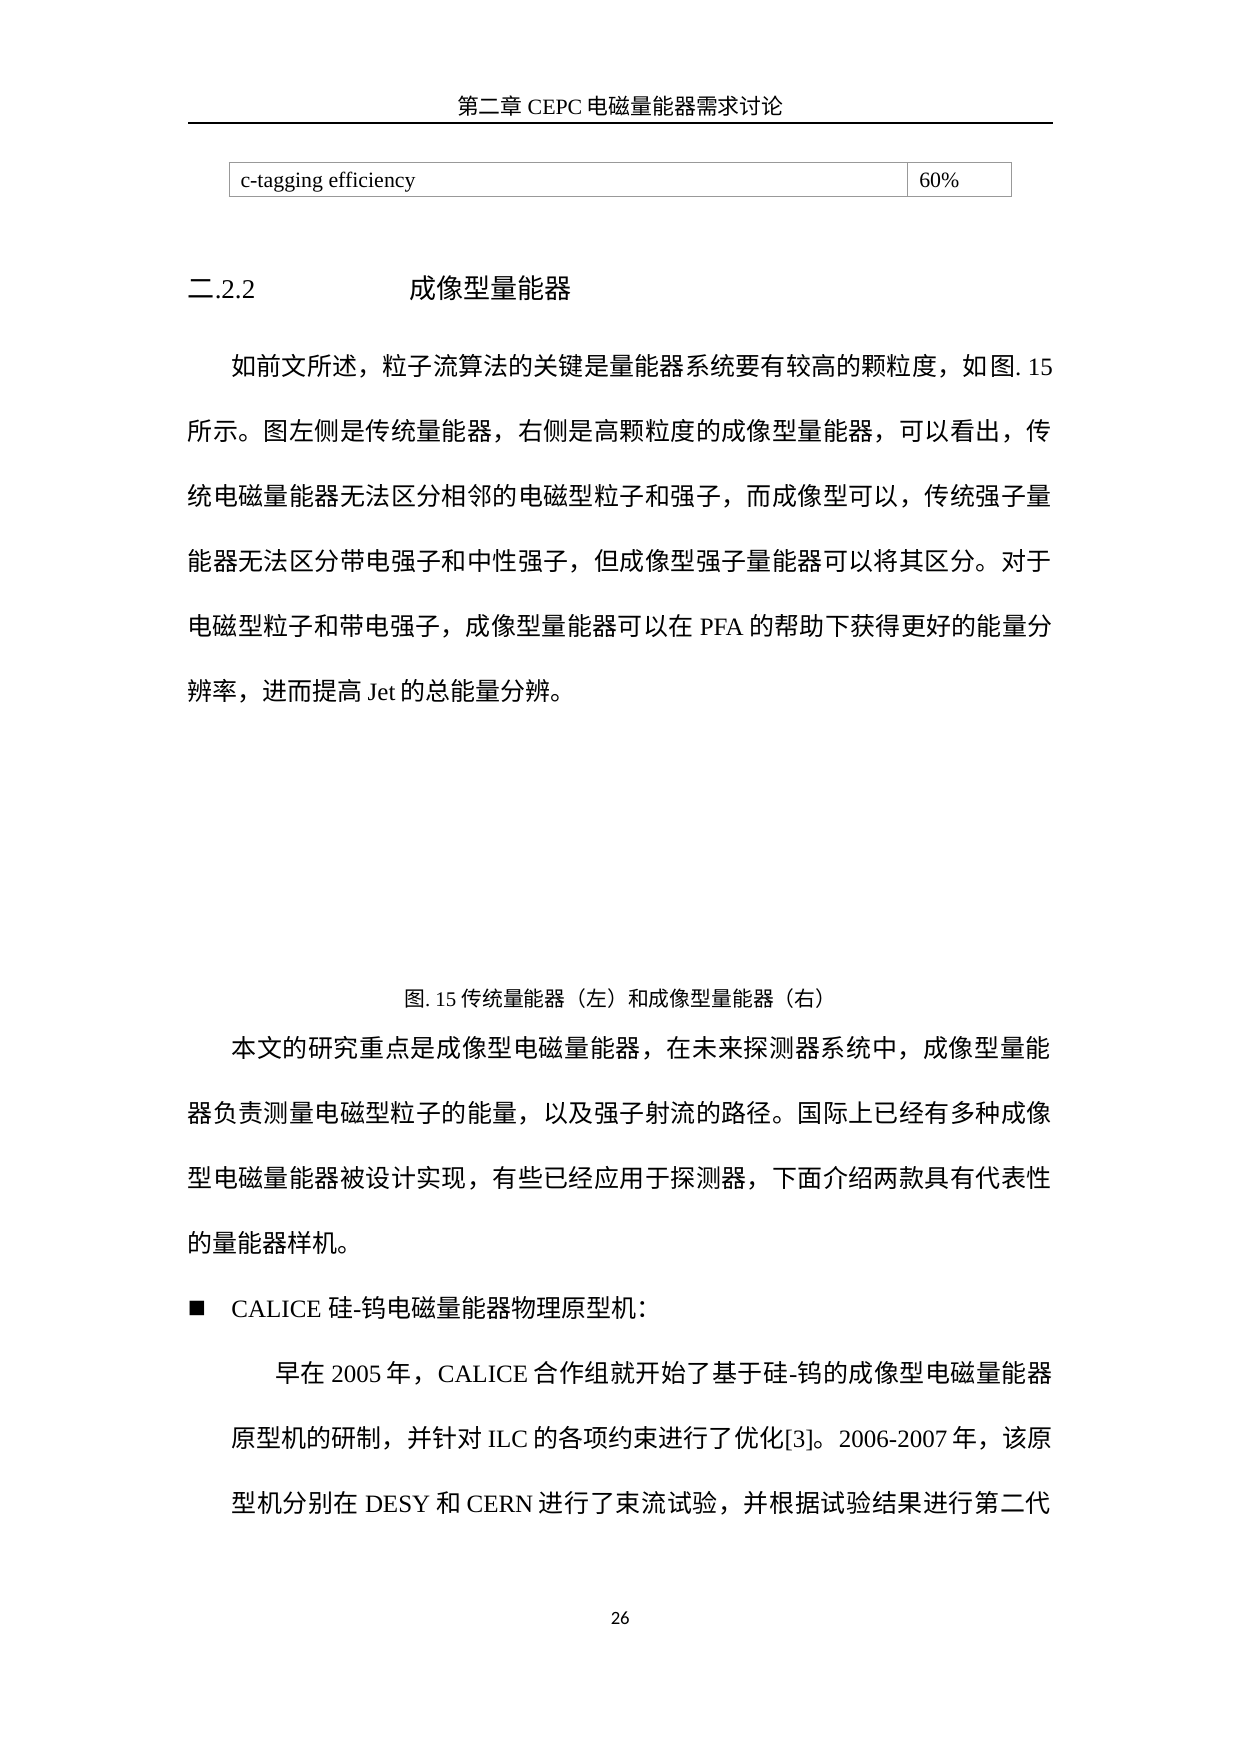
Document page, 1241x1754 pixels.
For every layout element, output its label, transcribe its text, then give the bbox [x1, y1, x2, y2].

list CALICE 硅-钨电磁量能器物理原型机： [187, 1274, 1053, 1339]
table_cell 3-4% 90% 60% [908, 163, 1011, 196]
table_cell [230, 163, 907, 196]
text 本文的研究重点是成像型电磁量能器，在未来探测器系统中，成像型量能器负责测量电磁型粒子的能量，以及强子射流的路径。国际上已经有多种成像型电磁量能器被设计实现，有些已经应用于探测器，下面介绍两款具有代表性的量能器样机。 [187, 1014, 1053, 1274]
text 图. 15 传统量能器（左）和成像型量能器（右） [187, 982, 1053, 1014]
text 如前文所述，粒子流算法的关键是量能器系统要有较高的颗粒度，如图. 15所示。图左侧是传统量能器，右侧是高颗粒度的成像型量能器，可以看出，传统电磁量能器无法区分相邻的电磁型粒子和强子，而成像型可以，传统强子量能器无法区分带电强子和中性强子，但成像型强子量能器可以将其区分。对于电磁型粒子和带电强子，成像型量能器可以在PFA的帮助下获得更好的能量分辨率，进而提高Jet的总能量分辨。 [187, 332, 1053, 722]
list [231, 1339, 1053, 1534]
subtitle 成像型量能器 [187, 254, 1053, 319]
